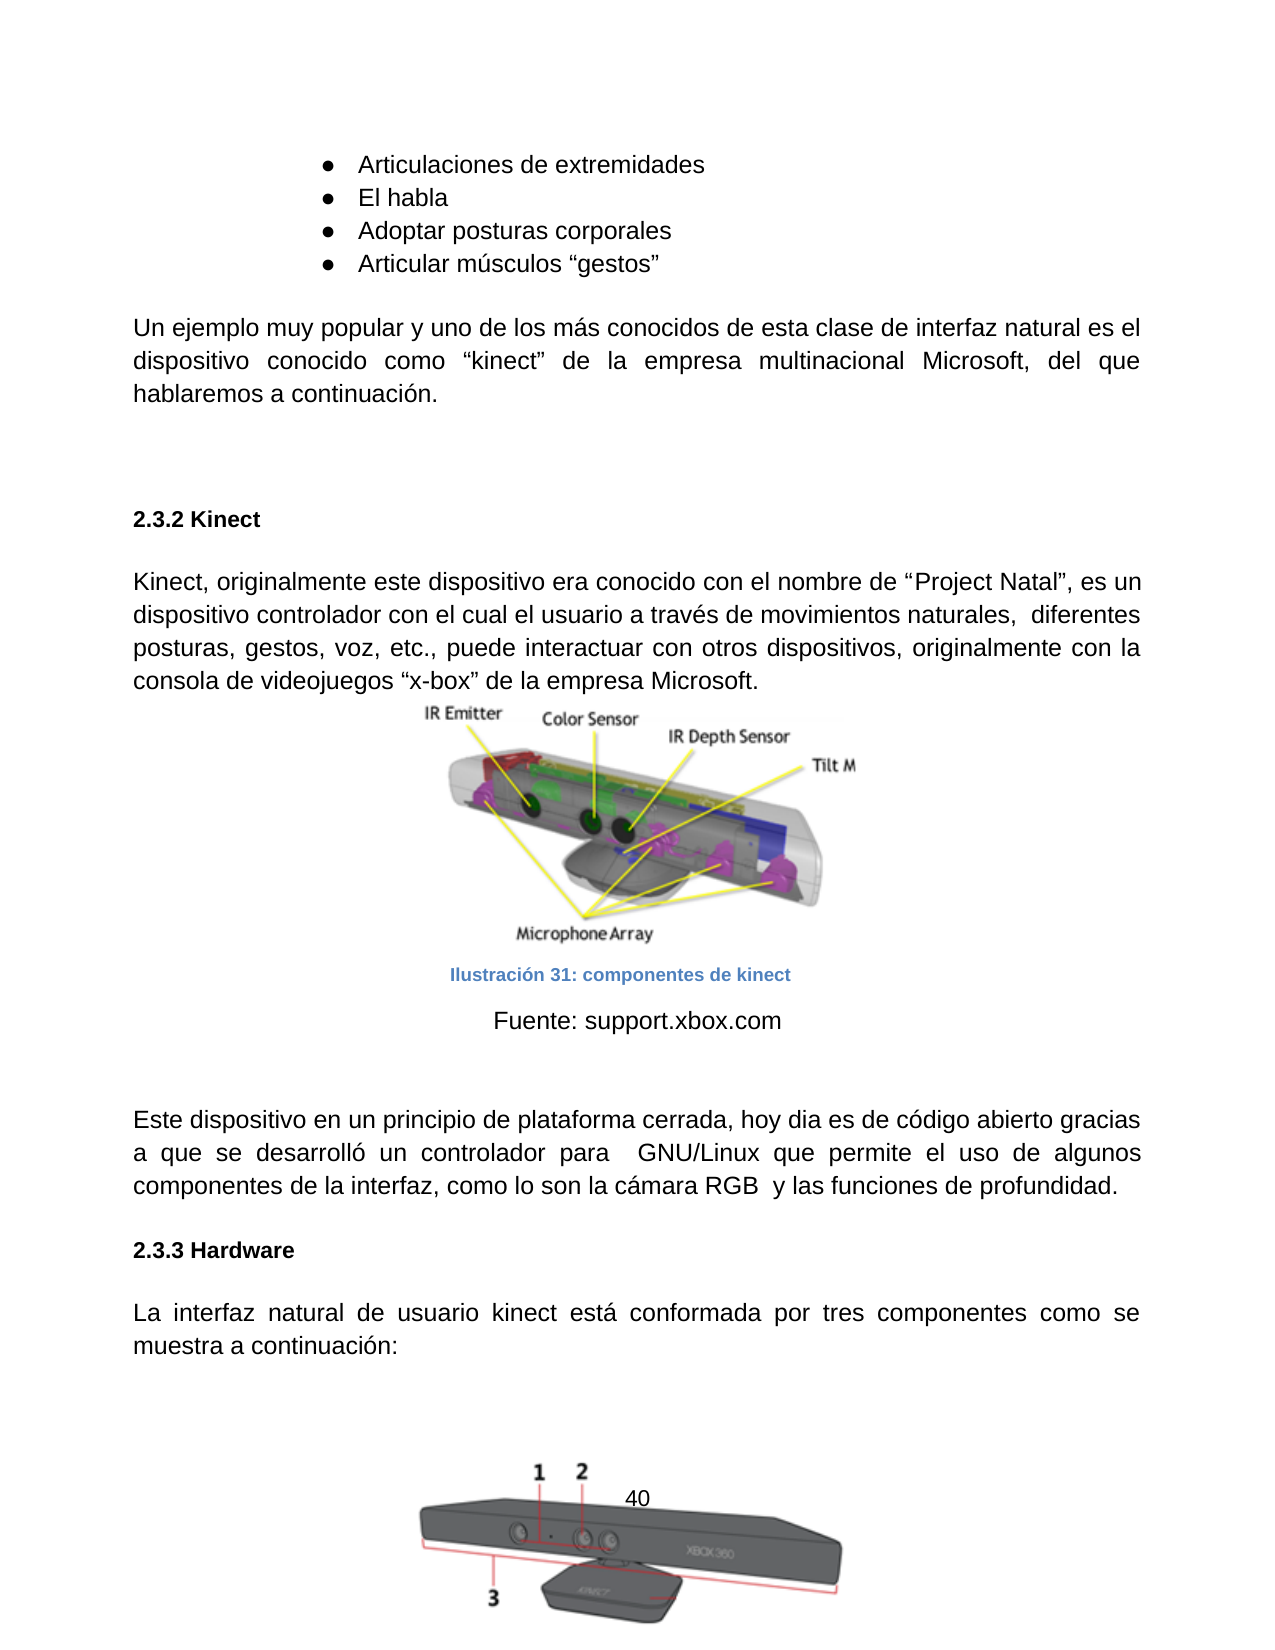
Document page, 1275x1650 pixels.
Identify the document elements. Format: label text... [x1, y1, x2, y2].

list Adoptar posturas corporales [320, 216, 1142, 245]
text Kinect, originalmente este dispositivo era conocido con el nombre de “Project Natal”, es un dispositivo controlador con el cual el usuario a través de movimientos naturales, diferentes posturas, gestos, voz, etc., puede interactuar con otros dispositivos, originalmente con la consola de videojuegos “x-box” de la empresa Microsoft. [133, 567, 1142, 695]
text Fuente: support.xbox.com [133, 1006, 1142, 1035]
picture [419, 698, 856, 960]
subtitle 2.3.3 Hardware [133, 1237, 1142, 1264]
text Ilustración 31: componentes de kinect [133, 964, 1142, 985]
list El habla [320, 183, 1142, 212]
subtitle 2.3.2 Kinect [133, 506, 1142, 532]
list Articular músculos “gestos” [320, 249, 1142, 278]
text Este dispositivo en un principio de plataforma cerrada, hoy dia es de código abierto gracias a que se desarrolló un controlador para GNU/Linux que permite el uso de algunos componentes de la interfaz, como lo son la cámara RGB y las funciones de profundidad. [133, 1105, 1142, 1200]
picture [414, 1421, 861, 1647]
list Articulaciones de extremidades [320, 150, 1142, 179]
text La interfaz natural de usuario kinect está conformada por tres componentes como se muestra a continuación: [133, 1298, 1142, 1360]
text Un ejemplo muy popular y uno de los más conocidos de esta clase de interfaz natural es el dispositivo conocido como “kinect” de la empresa multinacional Microsoft, del que hablaremos a continuación. [133, 313, 1142, 407]
